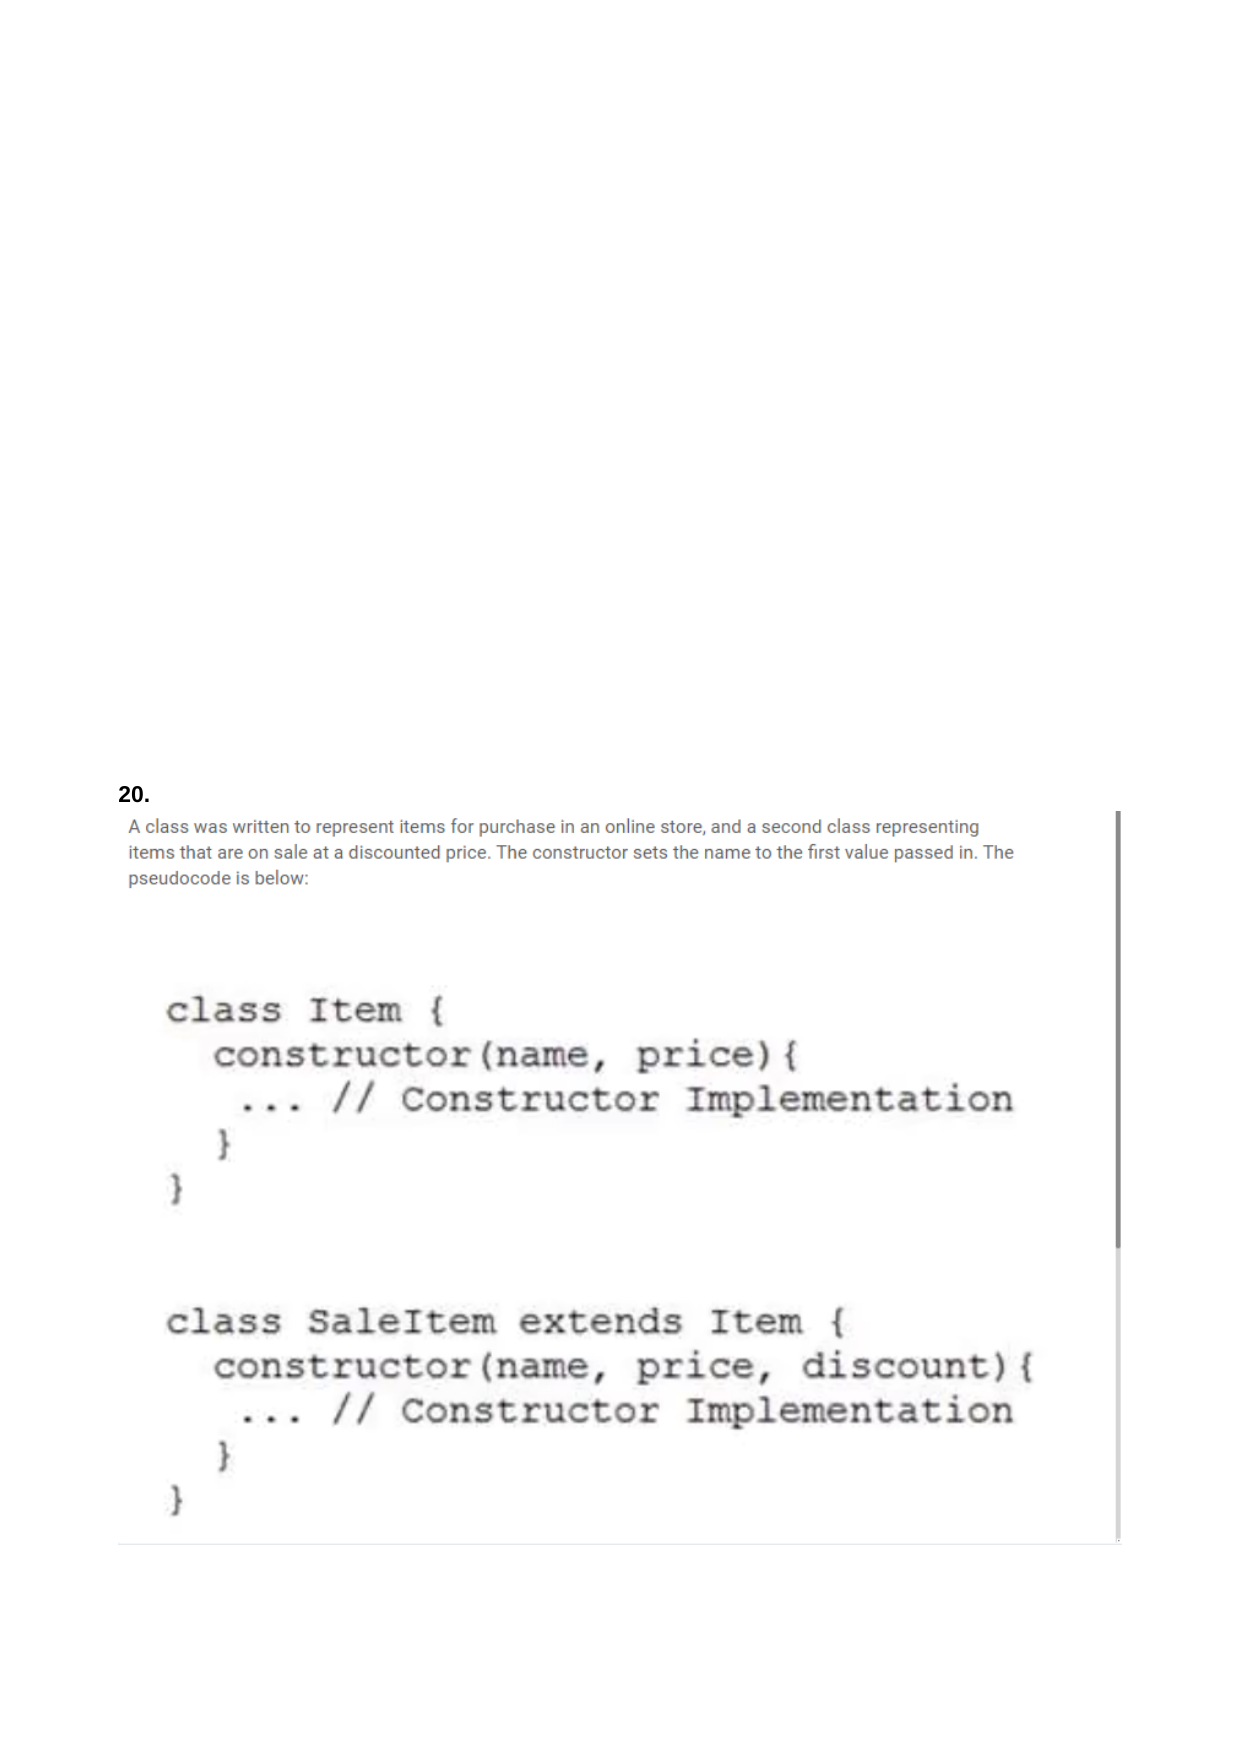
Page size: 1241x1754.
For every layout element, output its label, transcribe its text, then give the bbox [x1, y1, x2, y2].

text 20. [118, 781, 1122, 808]
picture [118, 811, 1122, 1545]
